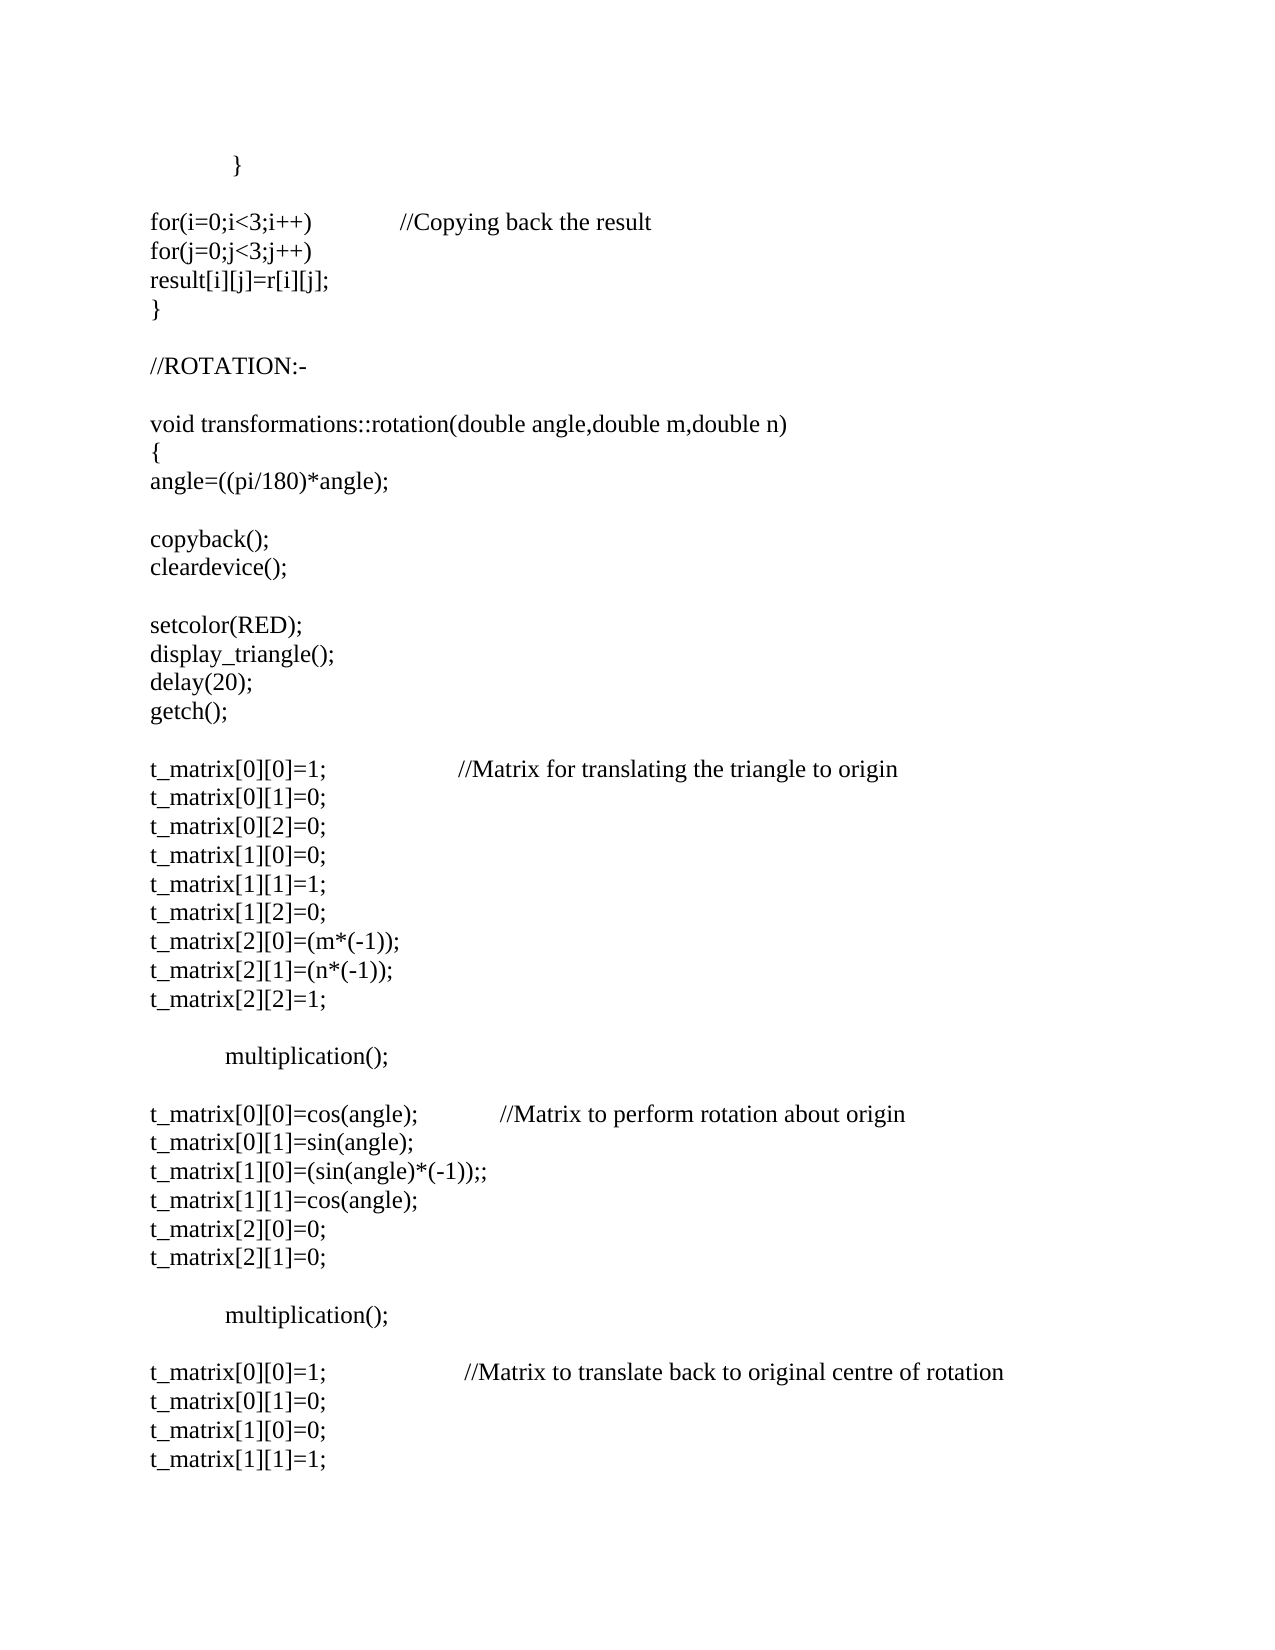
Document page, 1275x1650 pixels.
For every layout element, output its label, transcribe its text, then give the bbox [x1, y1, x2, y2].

text t_matrix[1][0]=(sin(angle)*(-1));; [150, 1156, 1125, 1185]
text void transformations::rotation(double angle,double m,double n) [150, 409, 1125, 437]
text angle=((pi/180)*angle); [150, 466, 1125, 495]
text for(i=0;i<3;i++) //Copying back the result [150, 207, 1125, 236]
text t_matrix[1][1]=cos(angle); [150, 1185, 1125, 1214]
text t_matrix[0][1]=0; [150, 1386, 1125, 1415]
text } [150, 294, 1125, 322]
text copyback(); [150, 524, 1125, 552]
text t_matrix[1][0]=0; [150, 840, 1125, 869]
text t_matrix[1][2]=0; [150, 897, 1125, 926]
text { [150, 437, 1125, 466]
text t_matrix[2][0]=0; [150, 1214, 1125, 1242]
text } [150, 150, 1125, 179]
text //ROTATION:- [150, 351, 1125, 380]
text t_matrix[0][0]=1; //Matrix for translating the triangle to origin [150, 754, 1125, 782]
text t_matrix[2][1]=0; [150, 1242, 1125, 1271]
text t_matrix[0][1]=0; [150, 782, 1125, 811]
text cleardevice(); [150, 552, 1125, 581]
text t_matrix[0][0]=1; //Matrix to translate back to original centre of rotation [150, 1357, 1125, 1386]
text t_matrix[2][0]=(m*(-1)); [150, 926, 1125, 955]
text for(j=0;j<3;j++) [150, 236, 1125, 265]
text multiplication(); [150, 1041, 1125, 1070]
text result[i][j]=r[i][j]; [150, 265, 1125, 294]
text t_matrix[1][1]=1; [150, 1444, 1125, 1472]
text setcolor(RED); [150, 610, 1125, 639]
text t_matrix[0][0]=cos(angle); //Matrix to perform rotation about origin [150, 1099, 1125, 1127]
text display_triangle(); [150, 639, 1125, 667]
text t_matrix[0][2]=0; [150, 811, 1125, 840]
text t_matrix[2][2]=1; [150, 984, 1125, 1012]
text t_matrix[1][1]=1; [150, 869, 1125, 897]
text getch(); [150, 696, 1125, 725]
text t_matrix[0][1]=sin(angle); [150, 1127, 1125, 1156]
text multiplication(); [150, 1300, 1125, 1329]
text t_matrix[2][1]=(n*(-1)); [150, 955, 1125, 984]
text t_matrix[1][0]=0; [150, 1415, 1125, 1444]
text delay(20); [150, 667, 1125, 696]
